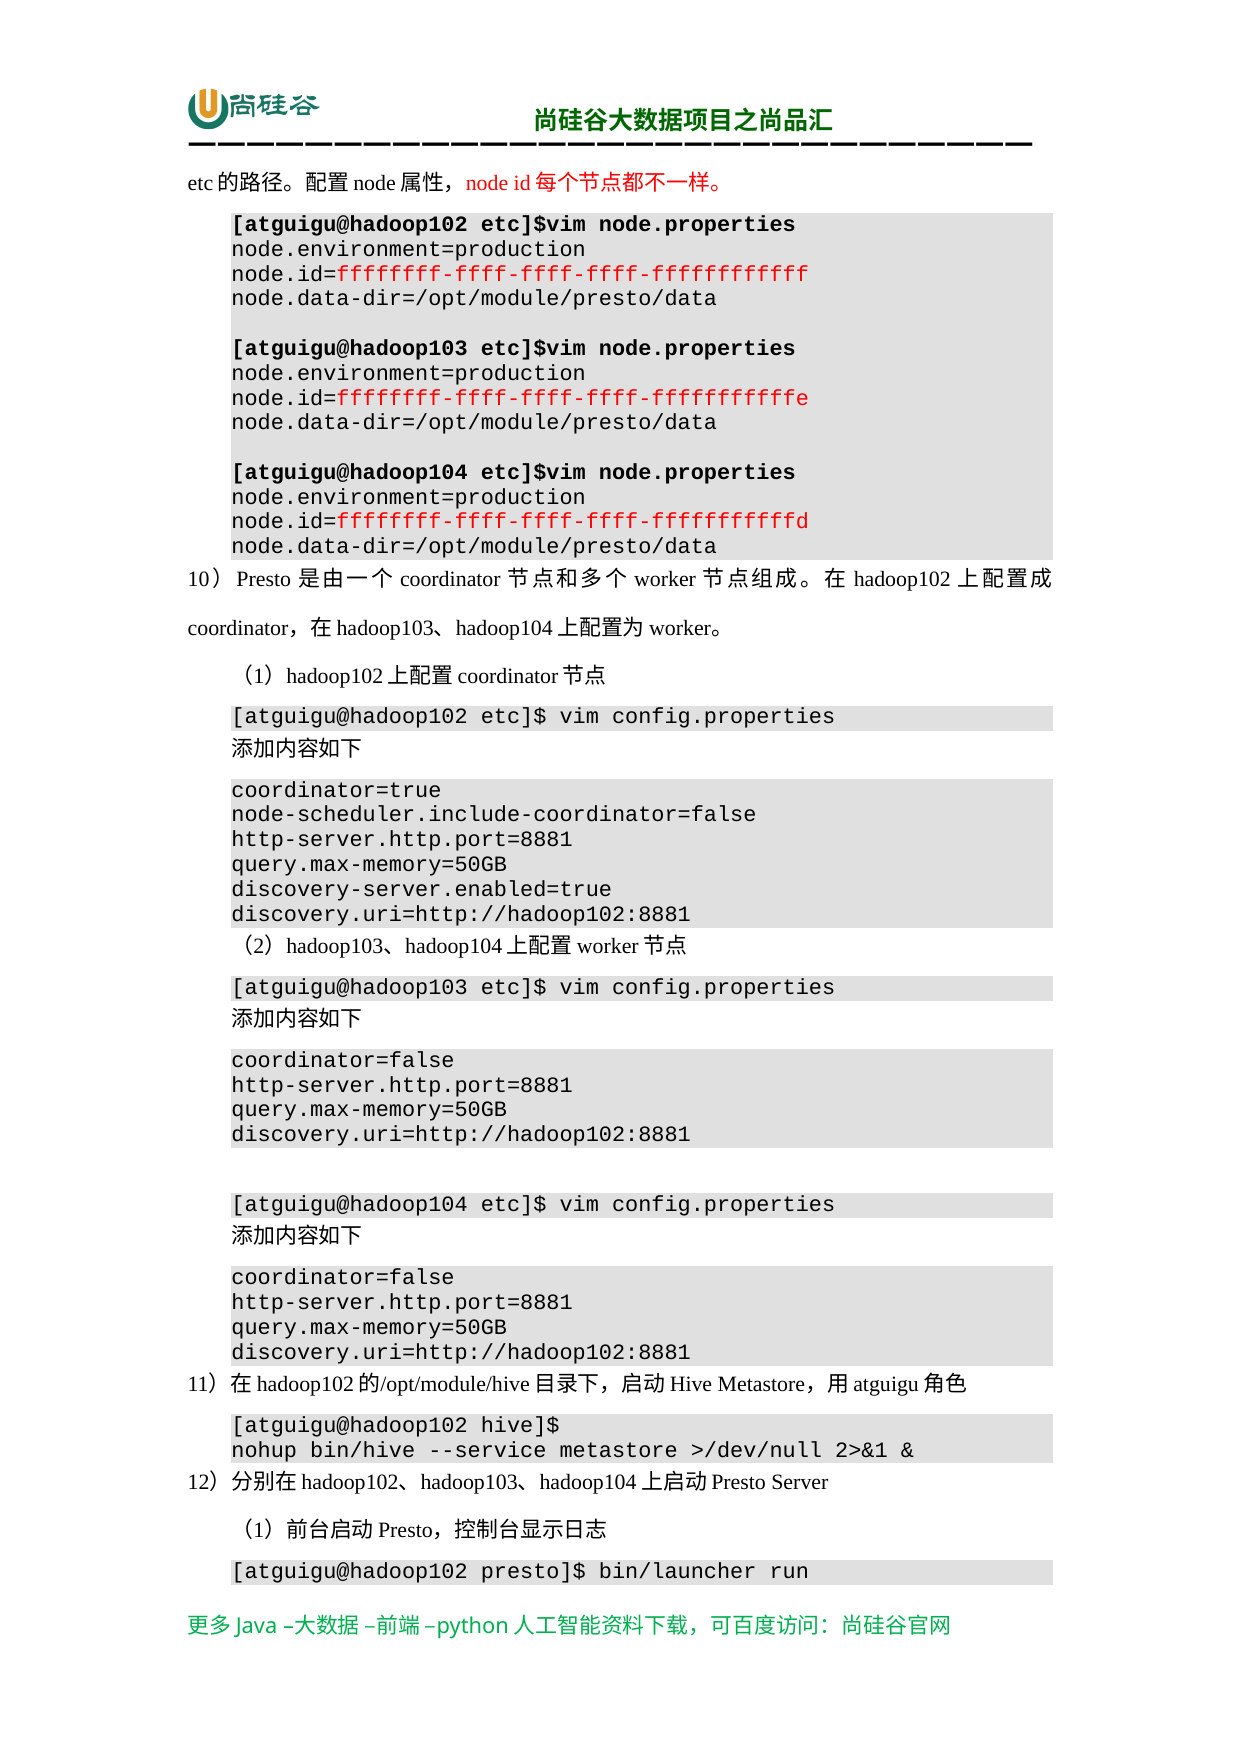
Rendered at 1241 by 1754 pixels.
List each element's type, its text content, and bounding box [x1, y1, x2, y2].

text query.max-memory=50GB [231, 853, 1053, 878]
text [atguigu@hadoop103 etc]$ vim config.properties [231, 976, 1053, 1001]
text 12）分别在hadoop102、hadoop103、hadoop104上启动Presto Server [187, 1463, 1053, 1496]
text [atguigu@hadoop103 etc]$vim node.properties [231, 337, 1053, 362]
text coordinator=false [231, 1266, 1053, 1291]
text discovery.uri=http://hadoop102:8881 [231, 903, 1053, 928]
text discovery-server.enabled=true [231, 878, 1053, 903]
text [atguigu@hadoop104 etc]$vim node.properties [231, 461, 1053, 486]
text 11）在hadoop102的/opt/module/hive目录下，启动Hive Metastore，用atguigu角色 [187, 1366, 1053, 1398]
text node.data-dir=/opt/module/presto/data [231, 412, 1053, 436]
text coordinator=false [231, 1049, 1053, 1074]
text 添加内容如下 [187, 1001, 1053, 1033]
text node-scheduler.include-coordinator=false [231, 804, 1053, 828]
text discovery.uri=http://hadoop102:8881 [231, 1123, 1053, 1148]
text http-server.http.port=8881 [231, 1074, 1053, 1099]
text discovery.uri=http://hadoop102:8881 [231, 1341, 1053, 1366]
text http-server.http.port=8881 [231, 1291, 1053, 1316]
text [atguigu@hadoop102 hive]$ [231, 1414, 1053, 1439]
text [atguigu@hadoop102 etc]$vim node.properties [231, 213, 1053, 238]
text （2）hadoop103、hadoop104上配置worker节点 [187, 928, 1053, 960]
text query.max-memory=50GB [231, 1099, 1053, 1123]
text 添加内容如下 [187, 731, 1053, 763]
text [atguigu@hadoop102 presto]$ bin/launcher run [231, 1560, 1053, 1585]
text 添加内容如下 [187, 1218, 1053, 1251]
text [atguigu@hadoop104 etc]$ vim config.properties [231, 1193, 1053, 1218]
text nohup bin/hive --service metastore >/dev/null 2>&1 & [231, 1439, 1053, 1463]
text node.data-dir=/opt/module/presto/data [231, 536, 1053, 560]
text coordinator=true [231, 779, 1053, 804]
text （1）hadoop102上配置coordinator节点 [187, 657, 1053, 690]
text node.environment=production [231, 362, 1053, 387]
text node.id=ffffffff-ffff-ffff-ffff-fffffffffffd [231, 511, 1053, 536]
text node.id=ffffffff-ffff-ffff-ffff-fffffffffffe [231, 387, 1053, 412]
text 10）Presto是由一个coordinator节点和多个worker节点组成。在hadoop102上配置成coordinator，在hadoop103、hadoop104上配置为worker。 [187, 560, 1053, 642]
text http-server.http.port=8881 [231, 828, 1053, 853]
picture [187, 88, 321, 130]
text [187, 165, 1053, 197]
text node.environment=production [231, 486, 1053, 511]
text query.max-memory=50GB [231, 1316, 1053, 1341]
text node.environment=production [231, 238, 1053, 263]
text node.data-dir=/opt/module/presto/data [231, 288, 1053, 312]
text node.id=ffffffff-ffff-ffff-ffff-ffffffffffff [231, 263, 1053, 288]
text （1）前台启动Presto，控制台显示日志 [187, 1512, 1053, 1544]
text [atguigu@hadoop102 etc]$ vim config.properties [231, 706, 1053, 731]
